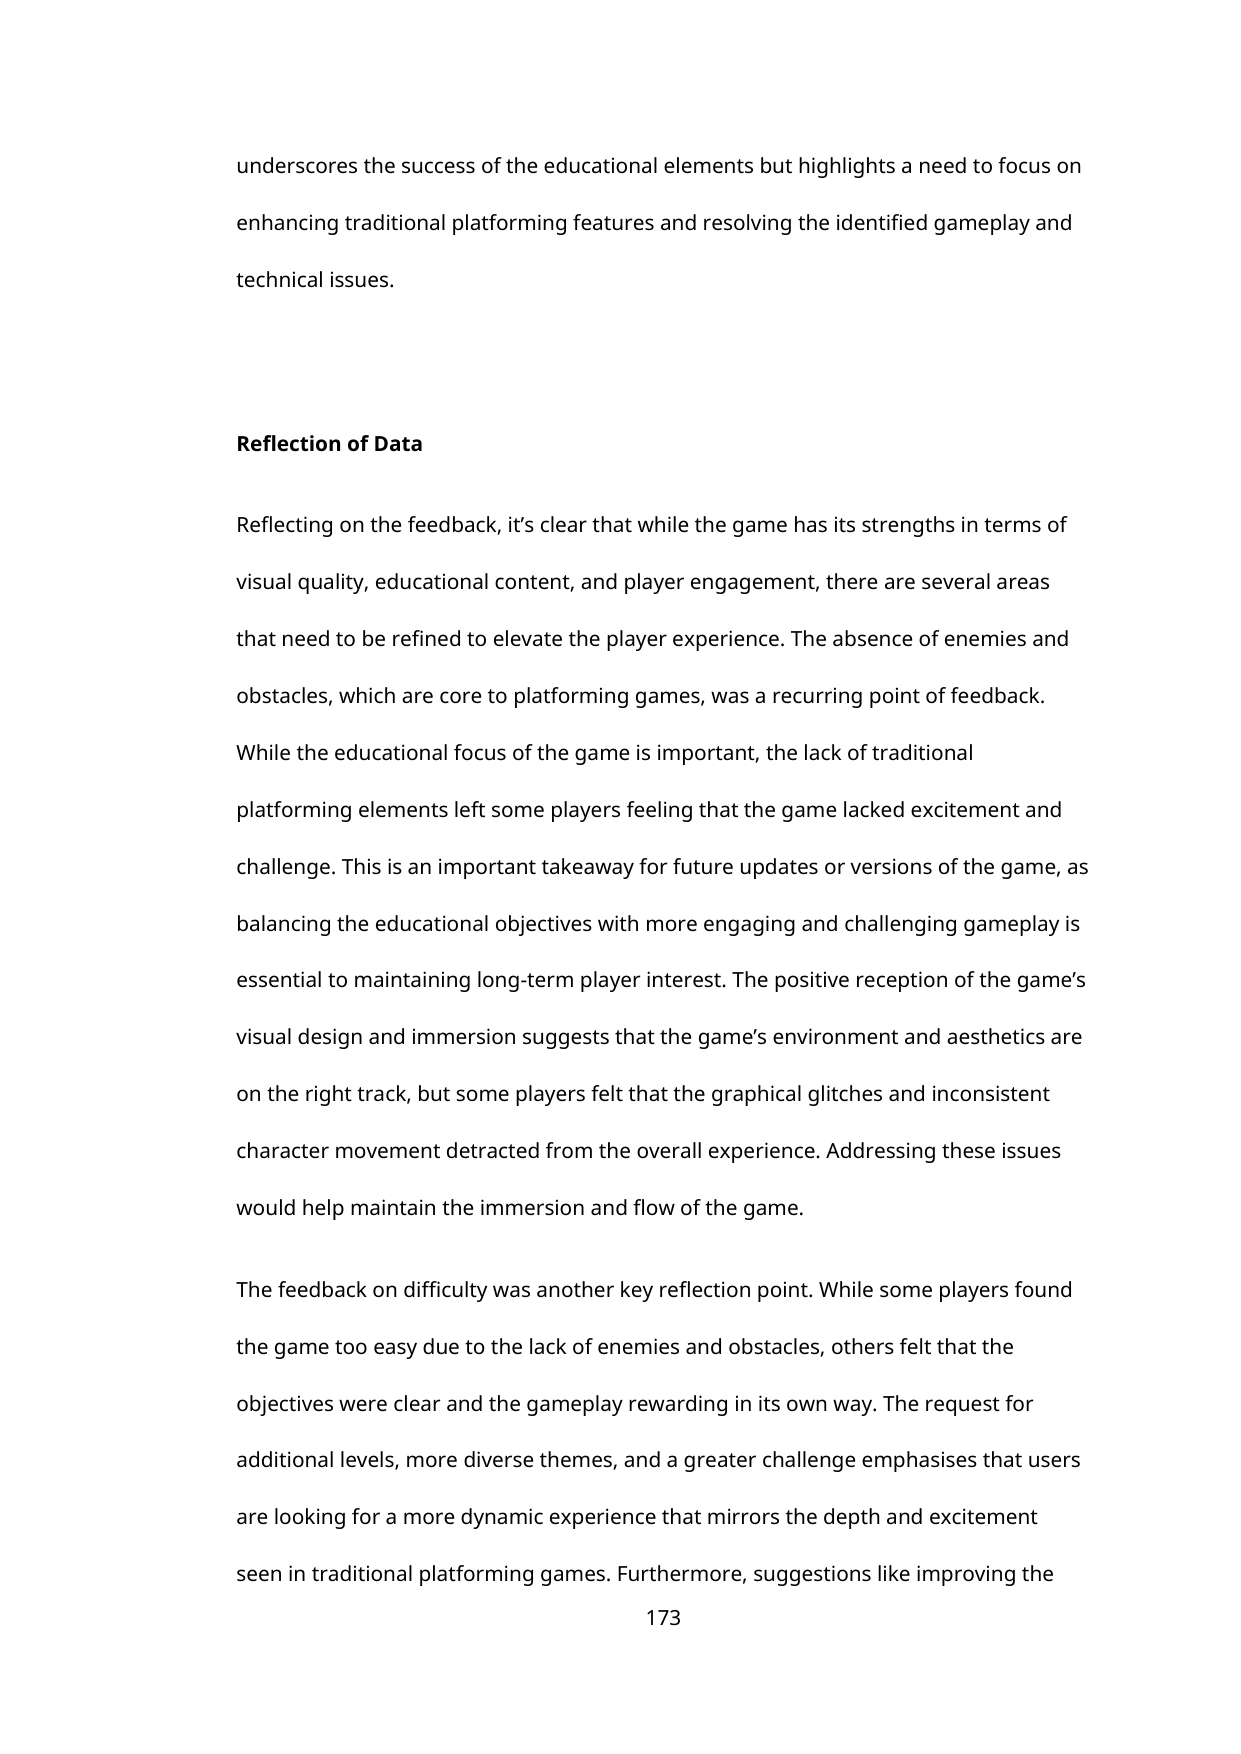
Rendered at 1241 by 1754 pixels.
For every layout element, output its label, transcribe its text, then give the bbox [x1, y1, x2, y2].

text Reflection of Data [236, 429, 1090, 457]
text Reflecting on the feedback, it’s clear that while the game has its strengths in terms of visual quality, educational content, and player engagement, there are several areas that need to be refined to elevate the player experience. The absence of enemies and obstacles, which are core to platforming games, was a recurring point of feedback. While the educational focus of the game is important, the lack of traditional platforming elements left some players feeling that the game lacked excitement and challenge. This is an important takeaway for future updates or versions of the game, as balancing the educational objectives with more engaging and challenging gameplay is essential to maintaining long-term player interest. The positive reception of the game’s visual design and immersion suggests that the game’s environment and aesthetics are on the right track, but some players felt that the graphical glitches and inconsistent character movement detracted from the overall experience. Addressing these issues would help maintain the immersion and flow of the game. [236, 511, 1090, 1222]
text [236, 151, 1090, 293]
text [236, 1275, 1090, 1588]
